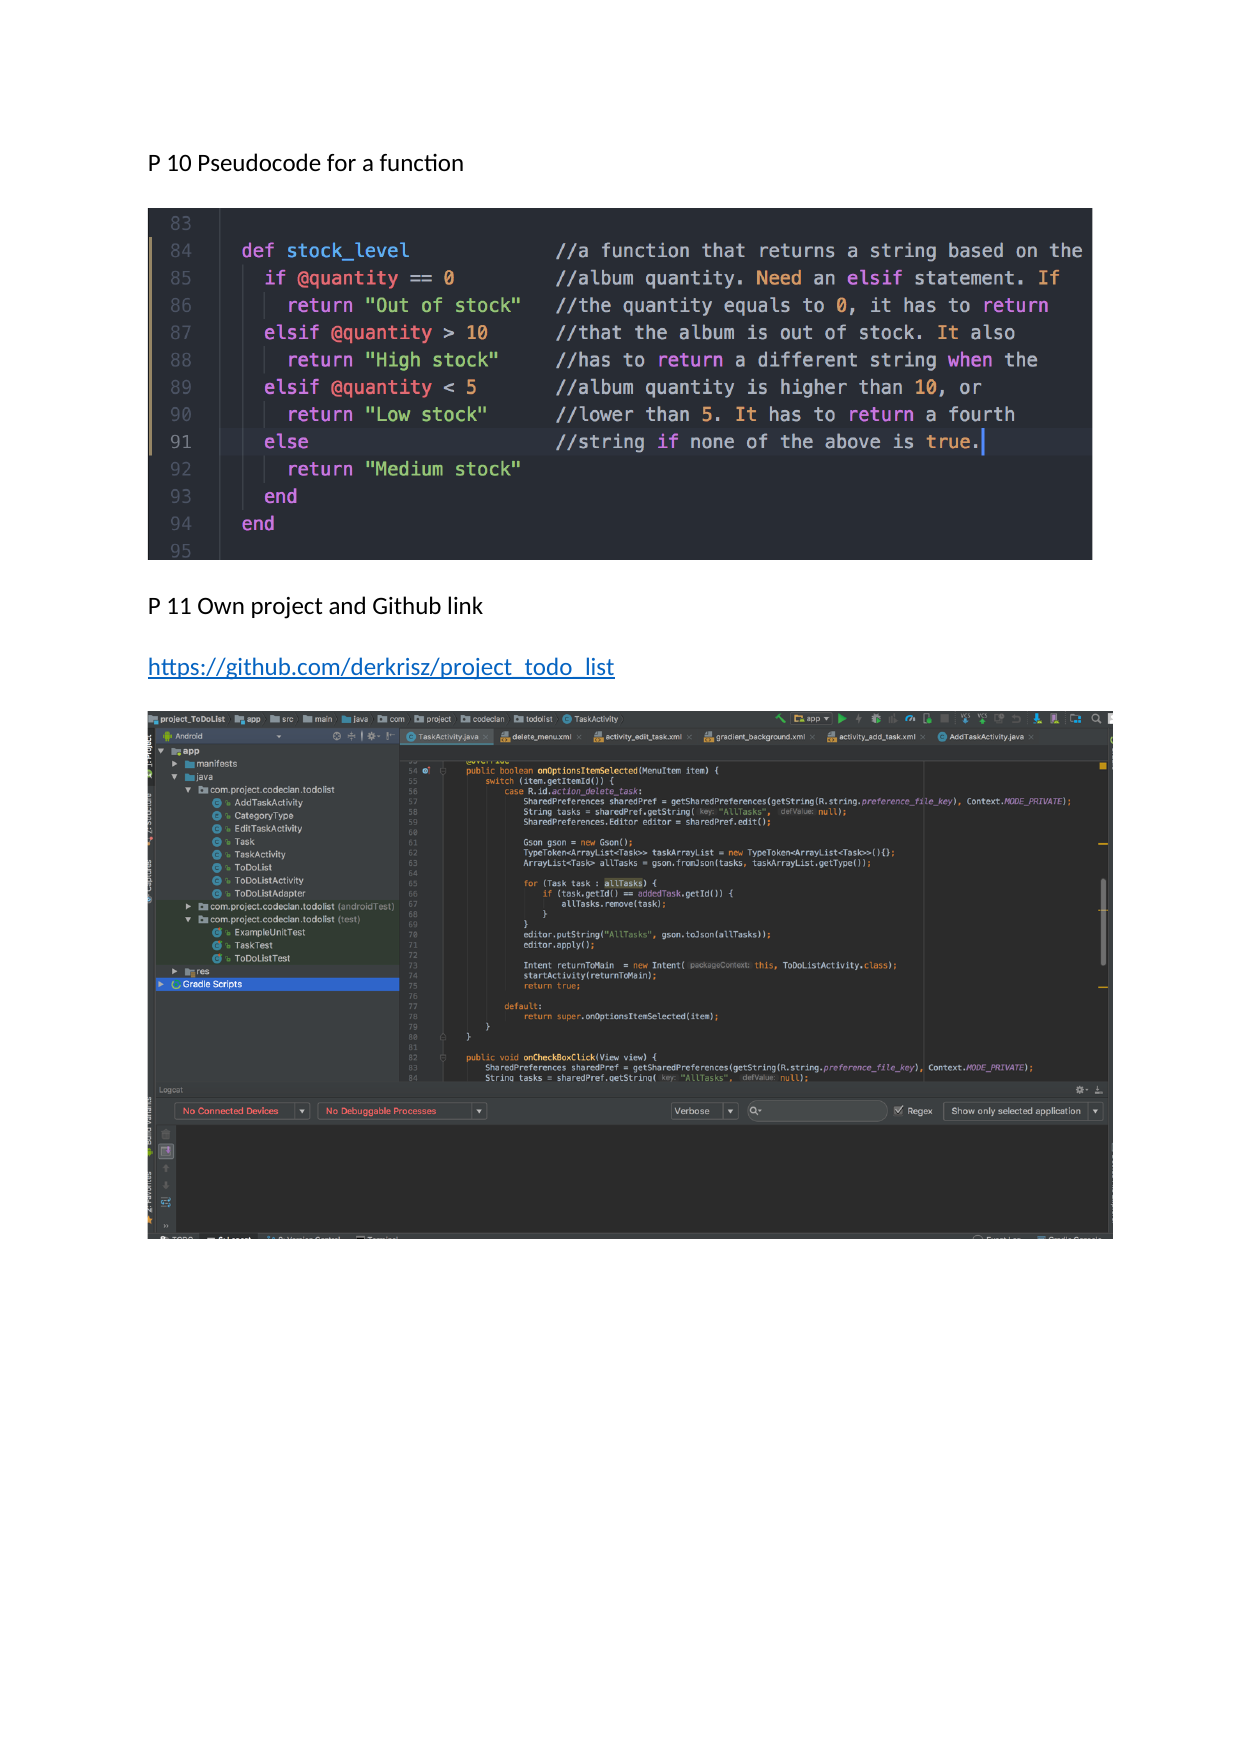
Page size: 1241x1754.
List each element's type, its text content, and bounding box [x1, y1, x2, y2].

picture [147, 208, 1093, 560]
text https://github.com/derkrisz/project_todo_list [148, 651, 1093, 681]
text P 10 Pseudocode for a function [148, 148, 1093, 178]
text P 11 Own project and Github link [148, 590, 1093, 620]
picture [147, 711, 1113, 1239]
